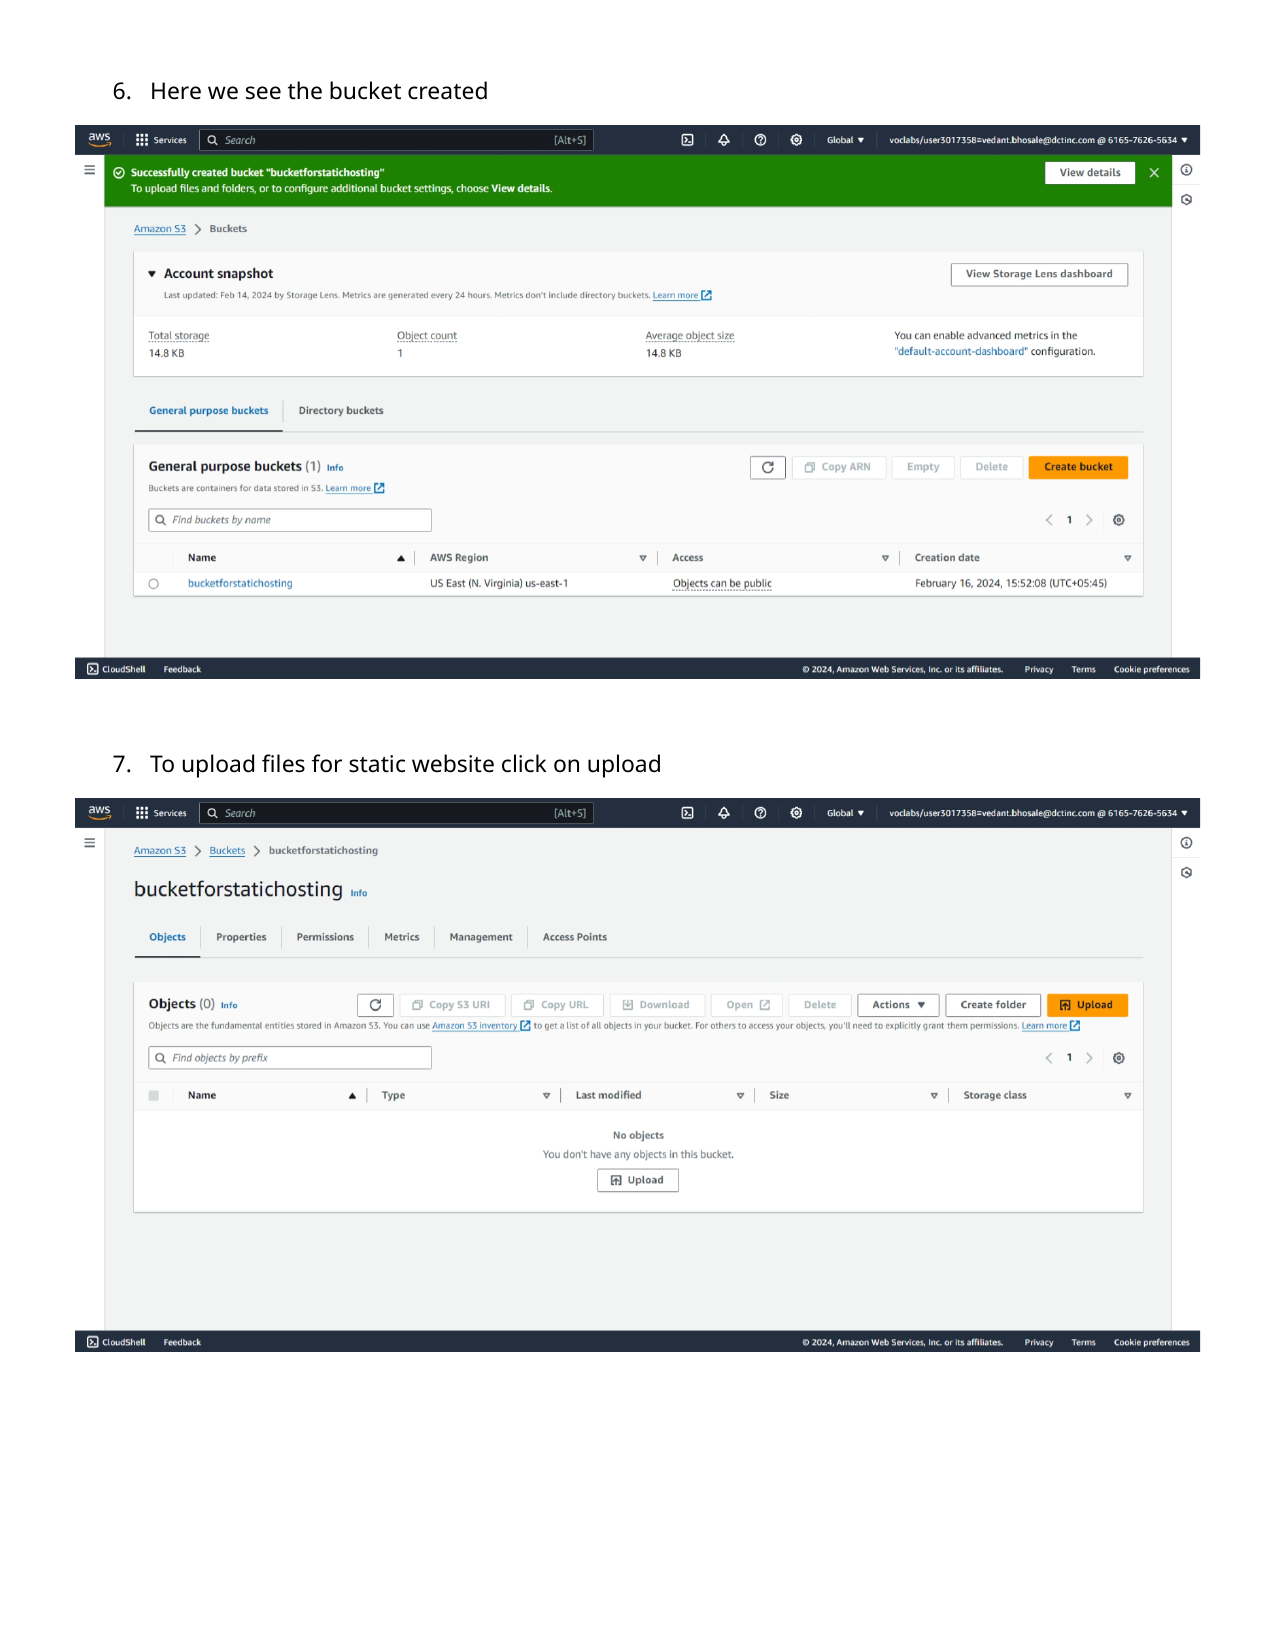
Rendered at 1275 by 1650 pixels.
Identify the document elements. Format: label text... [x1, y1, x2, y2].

picture [75, 125, 1200, 679]
picture [75, 798, 1200, 1352]
list Here we see the bucket created [112, 75, 1200, 106]
list To upload files for static website click on upload [112, 748, 1200, 779]
